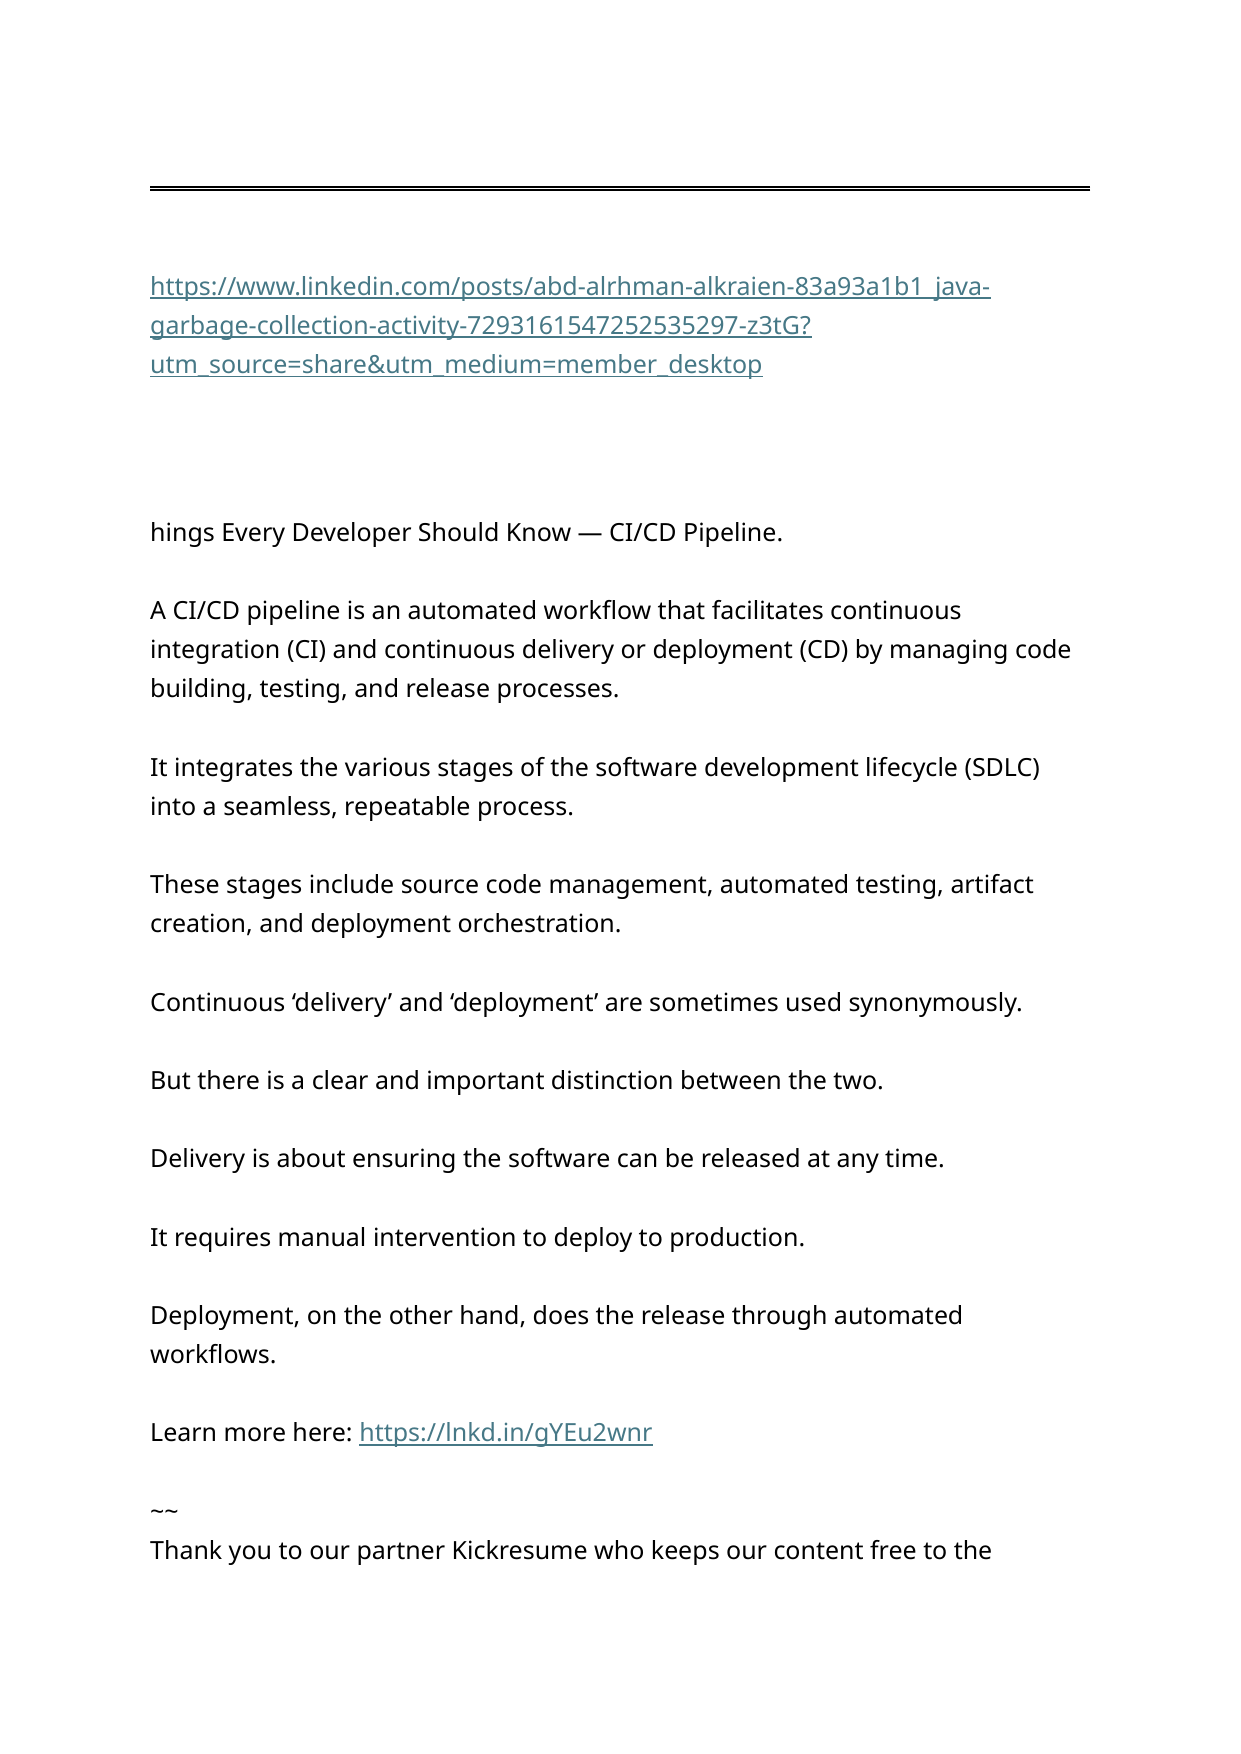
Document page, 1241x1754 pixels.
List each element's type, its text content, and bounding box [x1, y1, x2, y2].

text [150, 514, 1090, 1567]
text https://www.linkedin.com/posts/abd-alrhman-alkraien-83a93a1b1_java-garbage-collection-activity-7293161547252535297-z3tG?utm_source=share&utm_medium=member_desktop [150, 268, 1090, 381]
